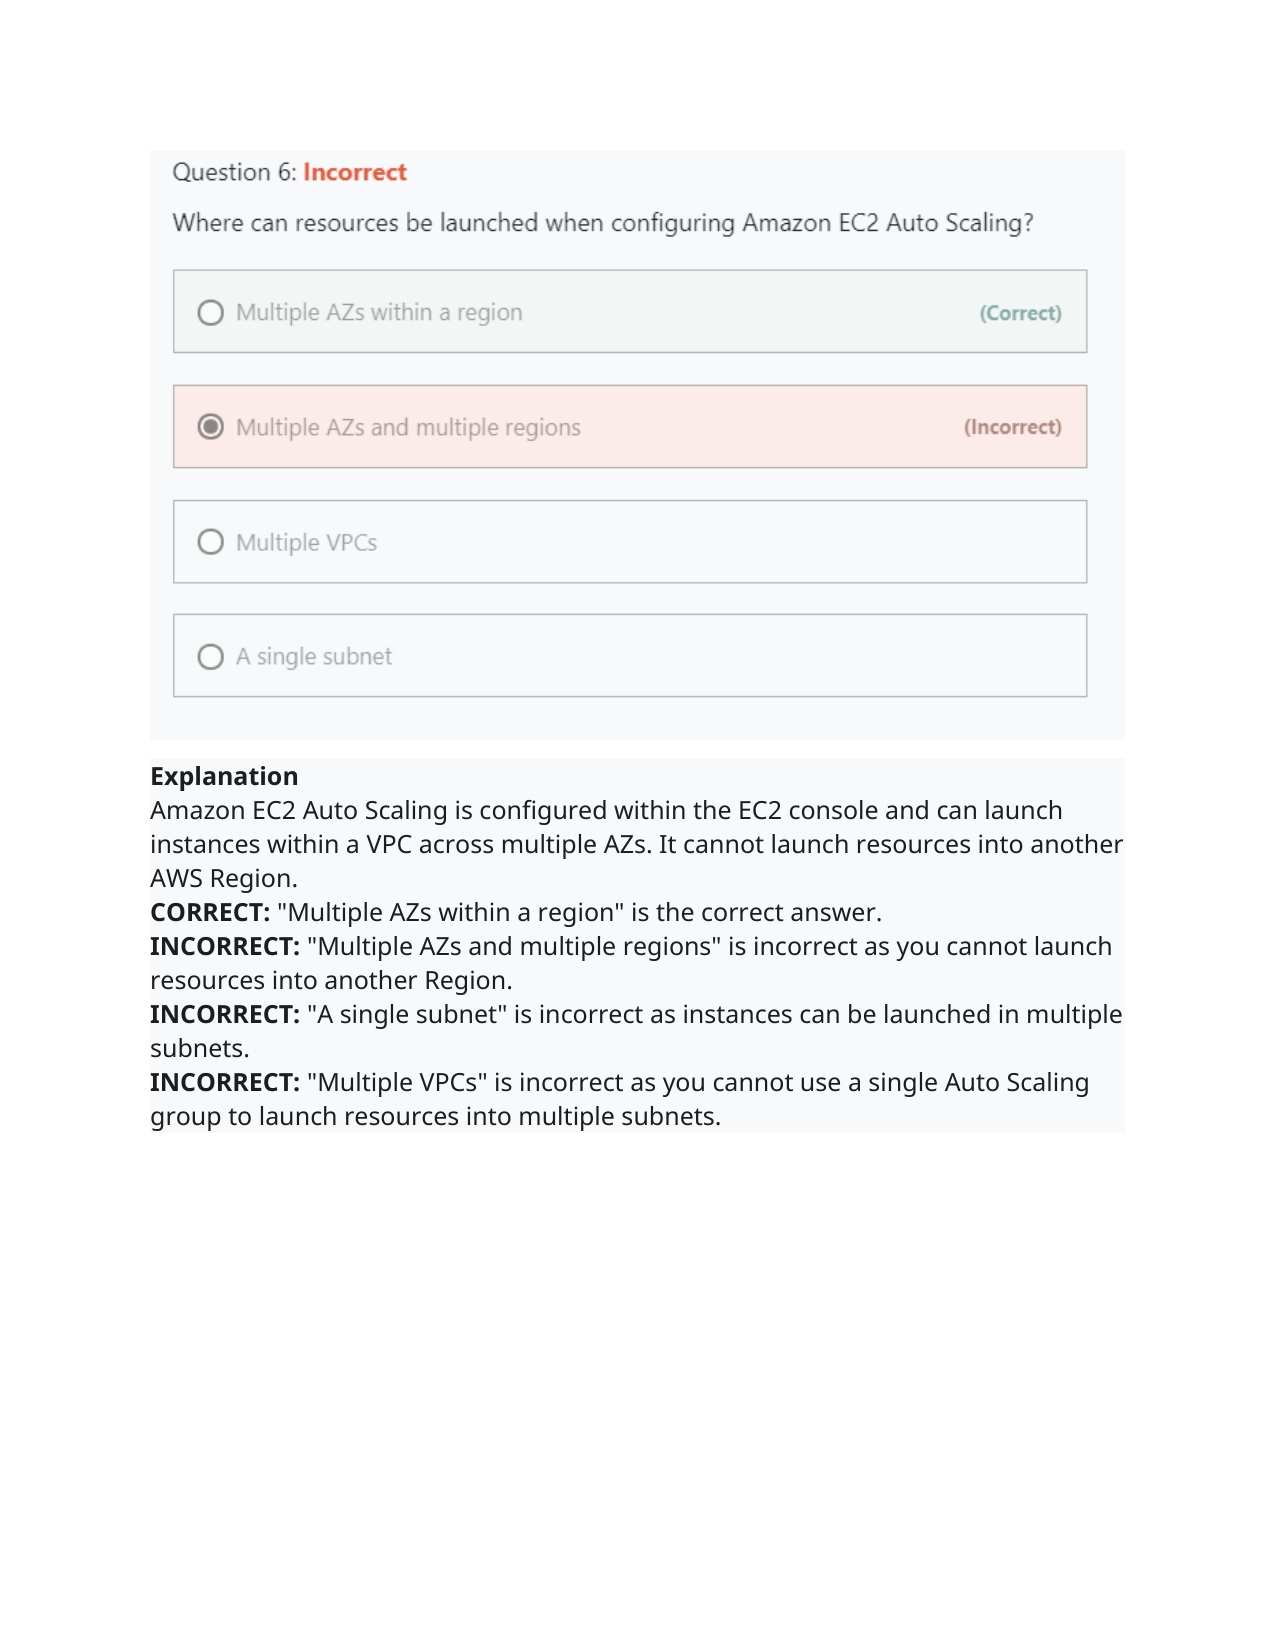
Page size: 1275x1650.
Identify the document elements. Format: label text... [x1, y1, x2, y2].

subtitle Explanation [150, 758, 1125, 792]
picture [150, 150, 1125, 740]
text CORRECT: "Multiple AZs within a region" is the correct answer. [150, 894, 1125, 928]
text INCORRECT: "Multiple VPCs" is incorrect as you cannot use a single Auto Scaling group to launch resources into multiple subnets. [150, 1065, 1125, 1133]
text Amazon EC2 Auto Scaling is configured within the EC2 console and can launch instances within a VPC across multiple AZs. It cannot launch resources into another AWS Region. [150, 792, 1125, 894]
text INCORRECT: "Multiple AZs and multiple regions" is incorrect as you cannot launch resources into another Region. [150, 928, 1125, 997]
text INCORRECT: "A single subnet" is incorrect as instances can be launched in multiple subnets. [150, 997, 1125, 1065]
